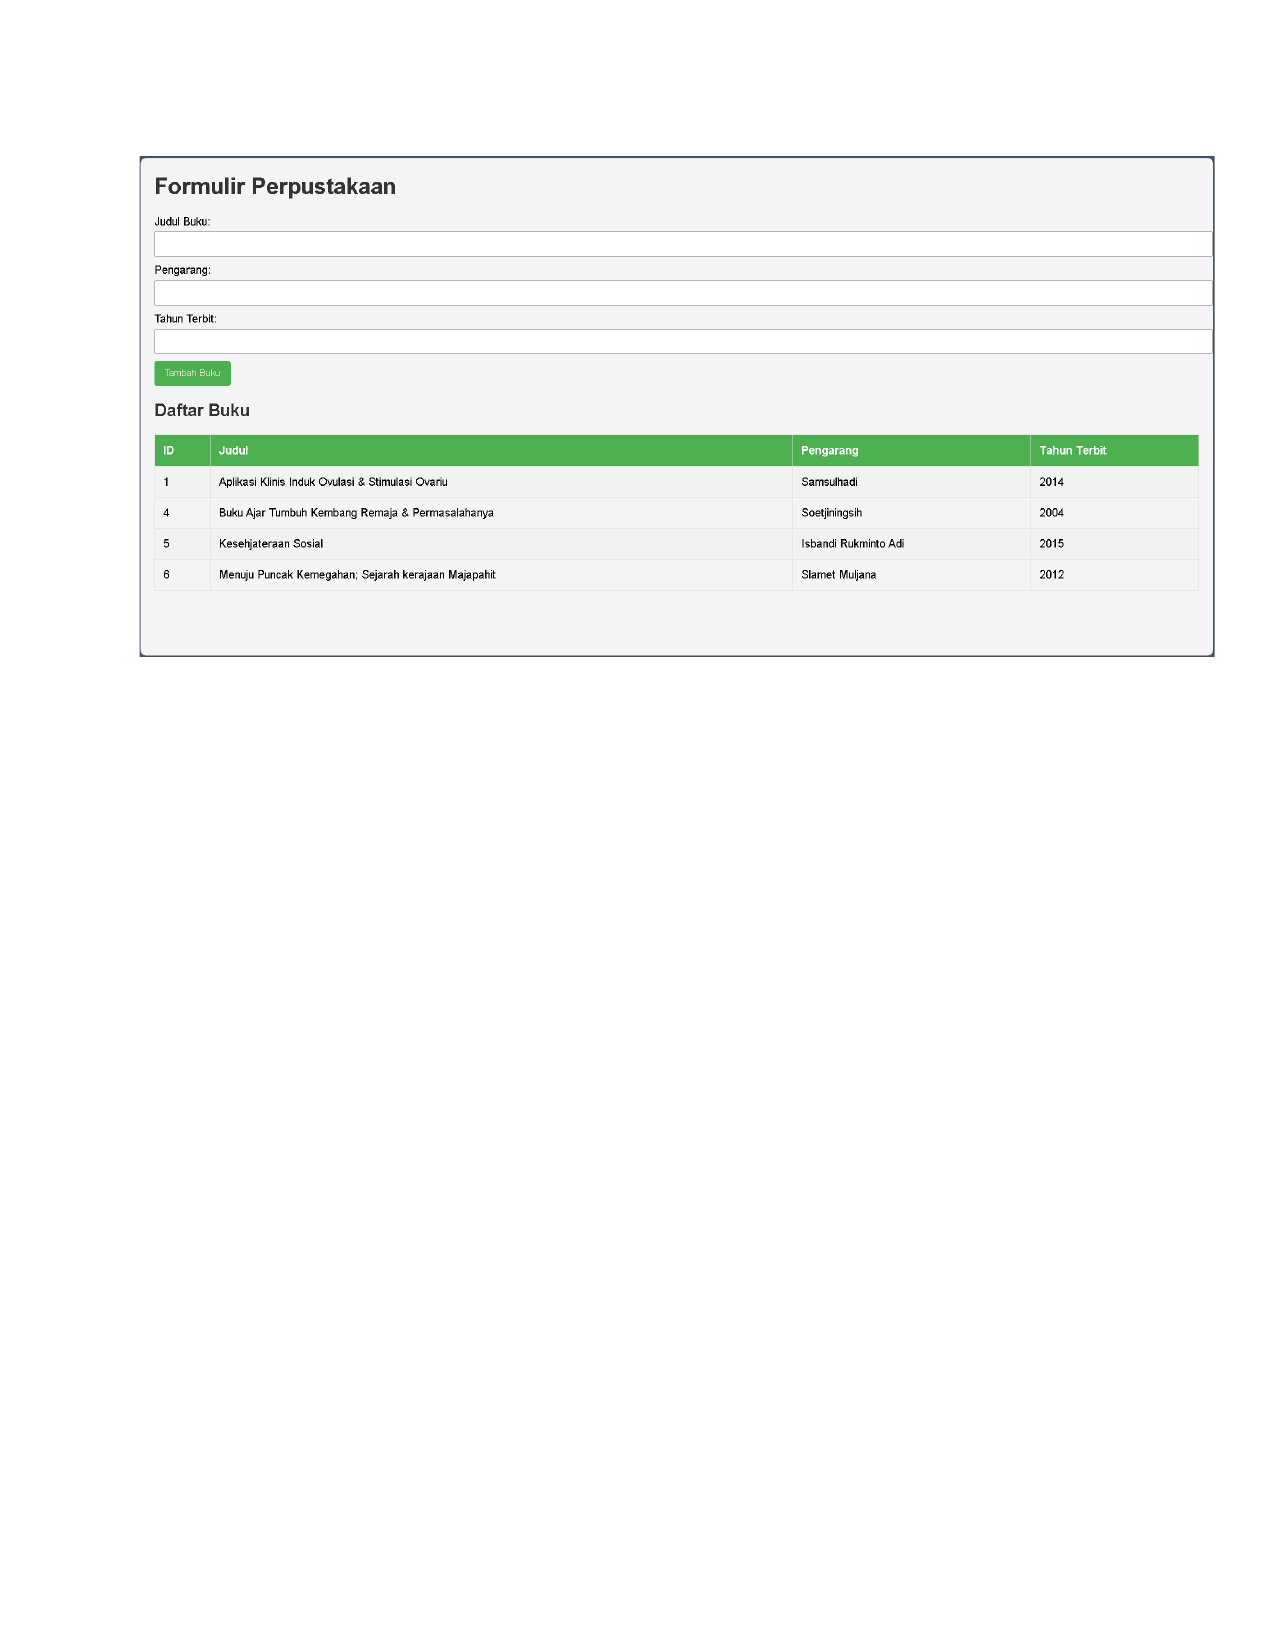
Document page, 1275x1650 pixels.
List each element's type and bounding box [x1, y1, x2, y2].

picture [139, 156, 1215, 657]
